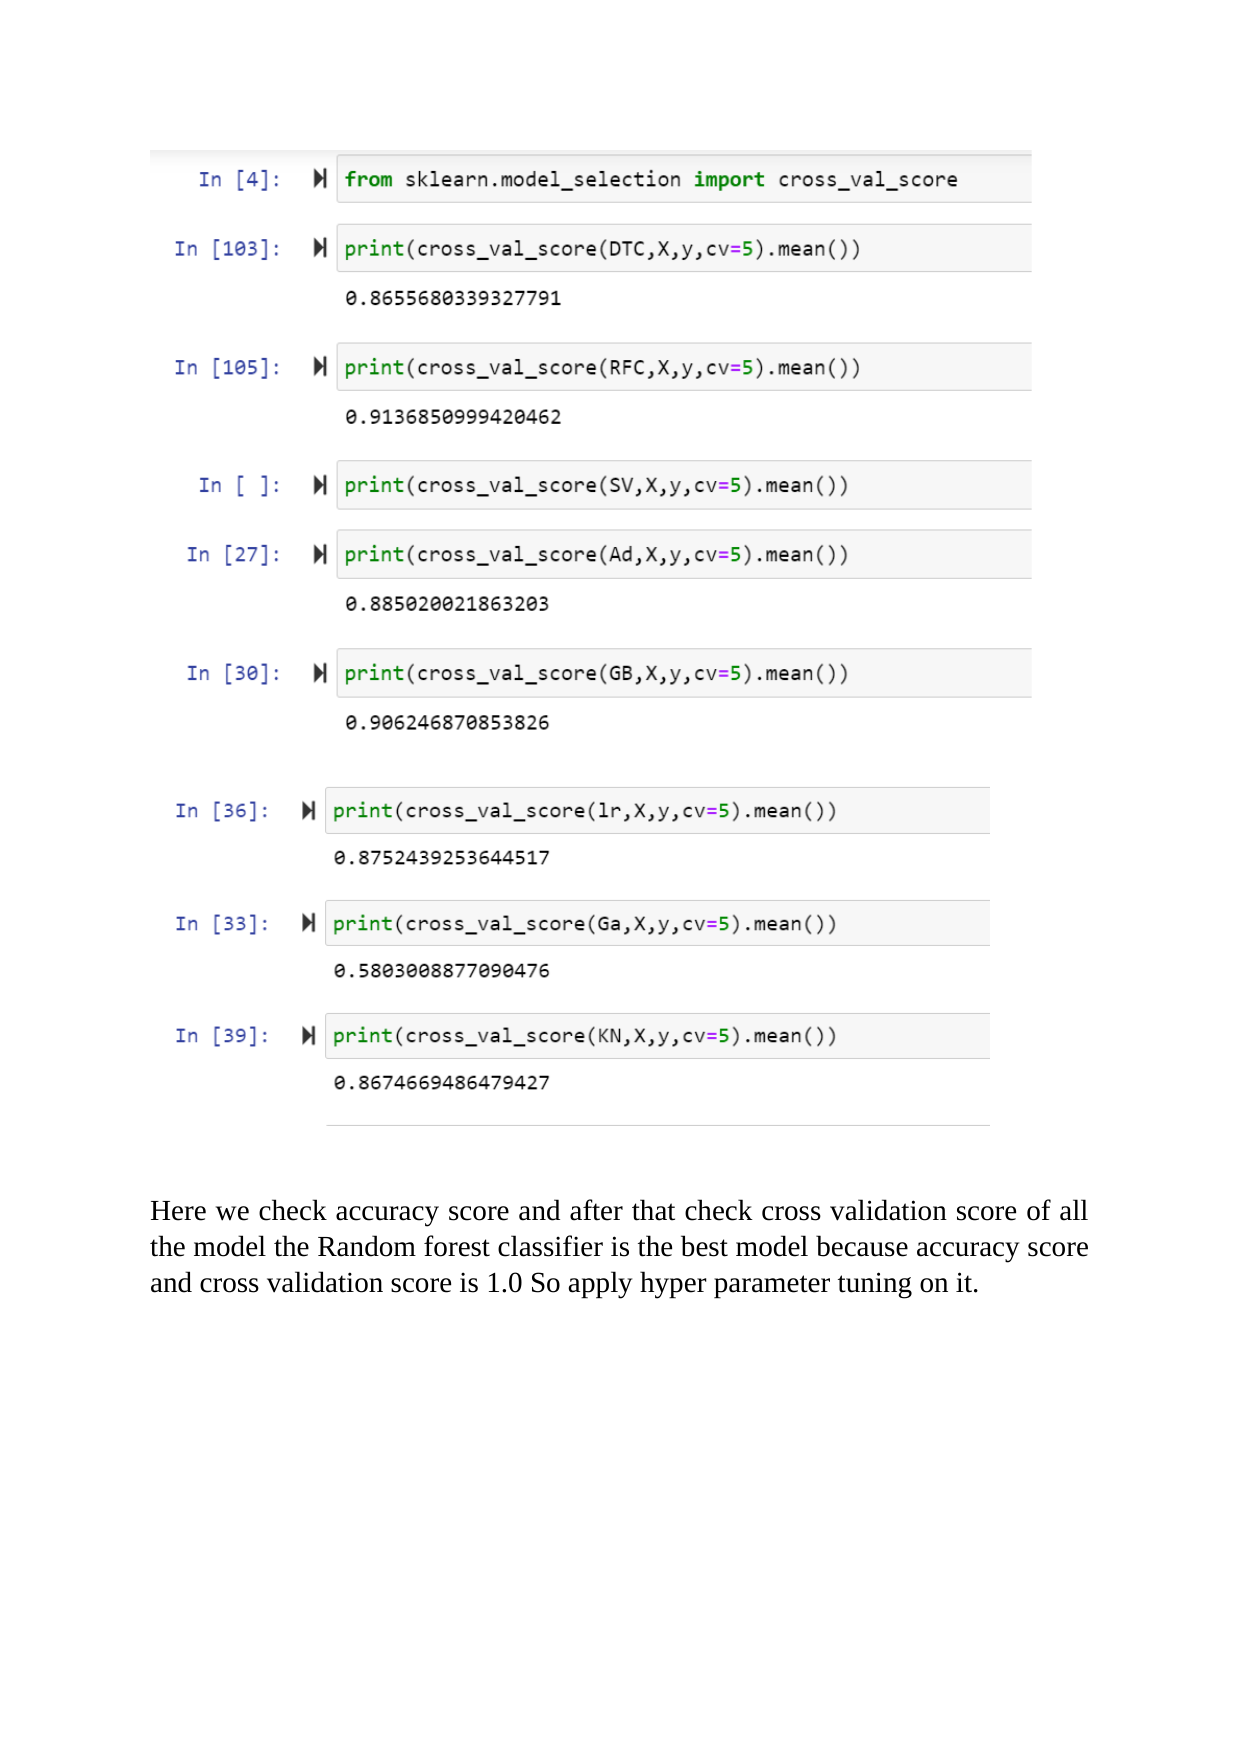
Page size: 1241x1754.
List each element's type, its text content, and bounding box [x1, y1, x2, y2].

text Here we check accuracy score and after that check cross validation score of all the model the Random forest classifier is the best model because accuracy score and cross validation score is 1.0 So apply hyper parameter tuning on it. [150, 1262, 1090, 1298]
picture [150, 150, 1032, 1126]
